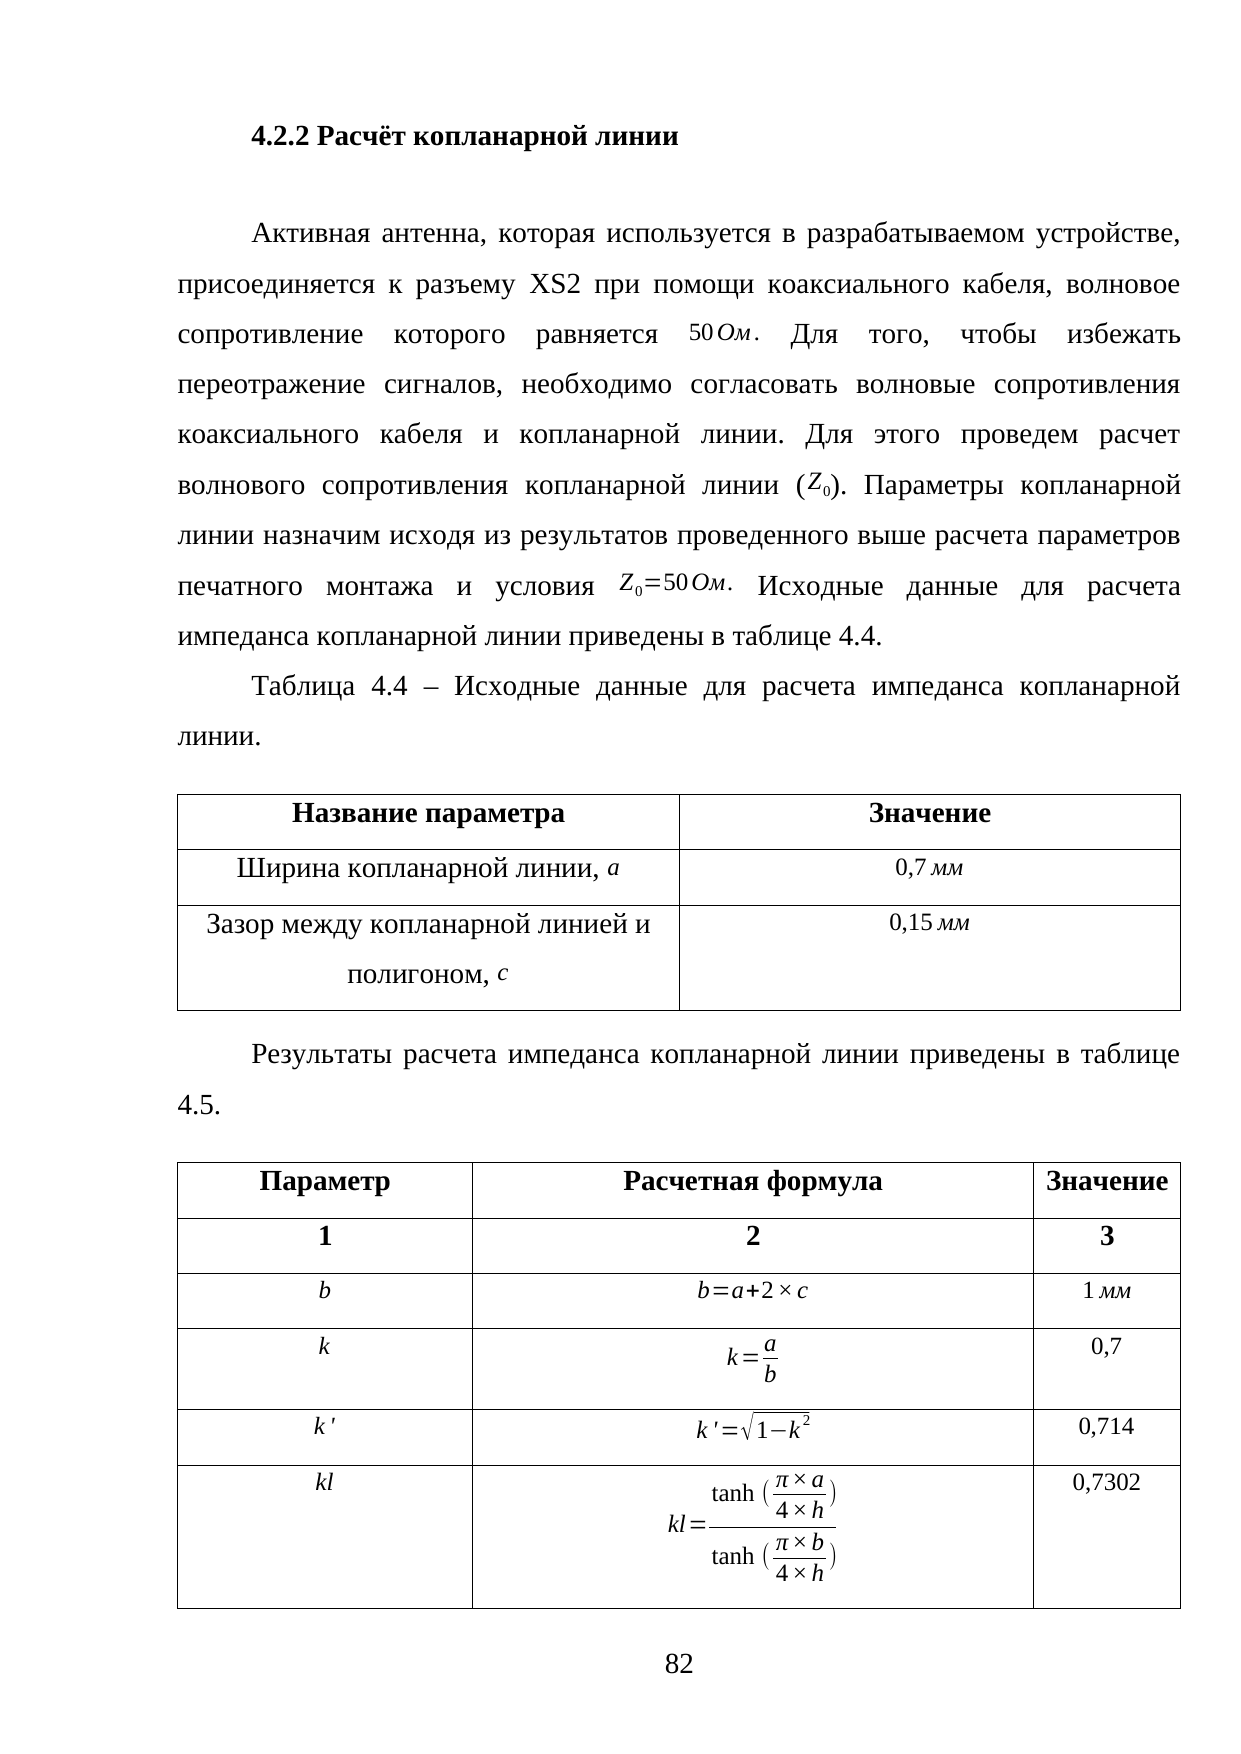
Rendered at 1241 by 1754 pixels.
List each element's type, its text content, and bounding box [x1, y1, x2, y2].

table_cell [473, 1329, 1033, 1409]
table_cell 3 [1034, 1219, 1180, 1273]
table_header Значение [680, 795, 1180, 849]
table_cell Зазор между копланарной линией и полигоном, [178, 906, 679, 1010]
table_cell 1 [178, 1219, 472, 1273]
table_header Расчетная формула [473, 1163, 1033, 1217]
table_cell [1034, 1329, 1180, 1409]
table_cell [1034, 1466, 1180, 1608]
table_cell [1034, 1410, 1180, 1465]
text Результаты расчета импеданса копланарной линии приведены в таблице 4.5. [177, 1036, 1181, 1120]
table_cell [1034, 1274, 1180, 1328]
table_cell [178, 1274, 472, 1328]
table_cell [680, 906, 1180, 1010]
text 4.2.2 Расчёт копланарной линии [177, 118, 1181, 152]
table_header Значение [1034, 1163, 1180, 1217]
table_header Параметр [178, 1163, 472, 1217]
table_header Название параметра [178, 795, 679, 849]
table_cell [473, 1274, 1033, 1328]
table_cell 2 [473, 1219, 1033, 1273]
table_cell [473, 1466, 1033, 1608]
table_cell [178, 1410, 472, 1465]
table_cell [178, 1329, 472, 1409]
table_cell [178, 1466, 472, 1608]
text Активная антенна, которая используется в разрабатываемом устройстве, присоединяется к разъему XS2 при помощи коаксиального кабеля, волновое сопротивление которого равняется Для того, чтобы избежать переотражение сигналов, необходимо согласовать волновые сопротивления коаксиального кабеля и копланарной линии. Для этого проведем расчет волнового сопротивления копланарной линии (). Параметры копланарной линии назначим исходя из результатов проведенного выше расчета параметров печатного монтажа и условия Исходные данные для расчета импеданса копланарной линии приведены в таблице 4.4. [177, 215, 1181, 651]
text Таблица 4.4 – Исходные данные для расчета импеданса копланарной линии. [177, 668, 1181, 752]
table_cell [680, 850, 1180, 905]
table_cell [473, 1410, 1033, 1465]
table_cell Ширина копланарной линии, [178, 850, 679, 905]
